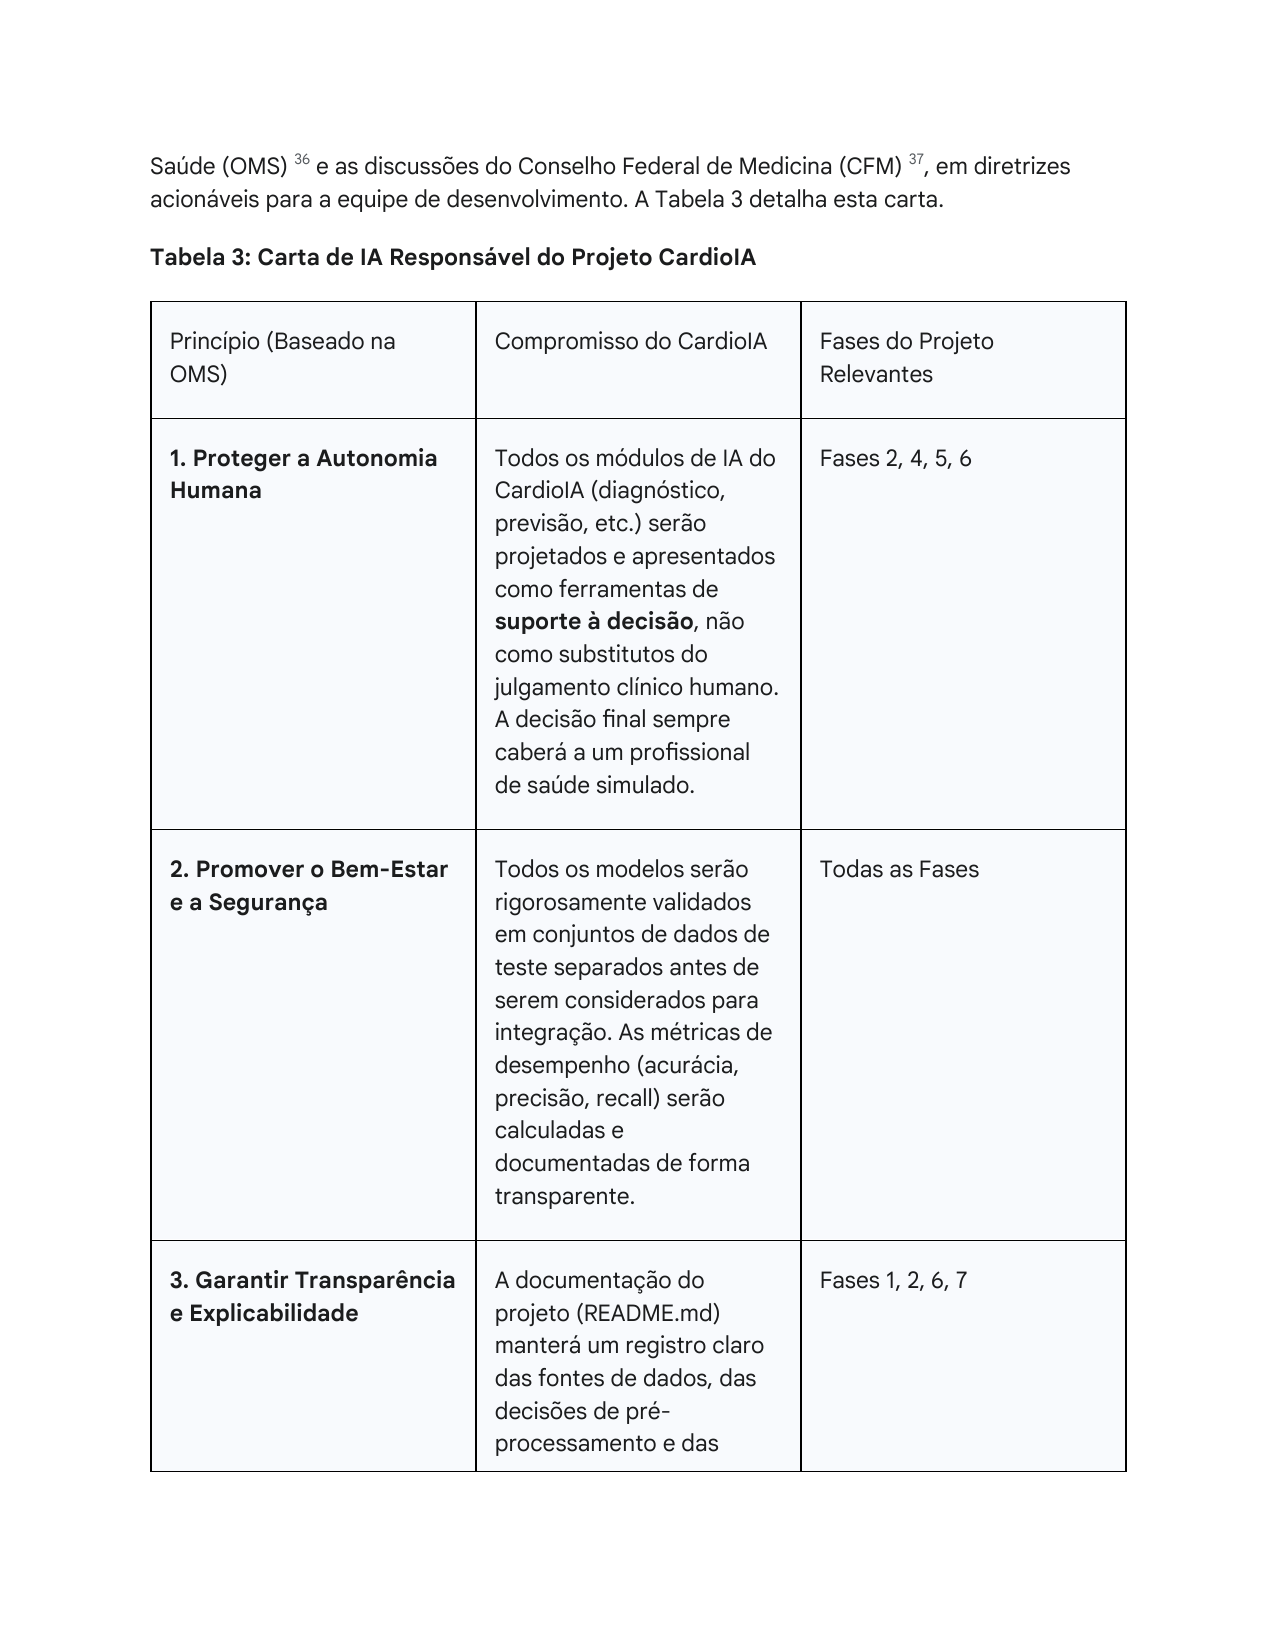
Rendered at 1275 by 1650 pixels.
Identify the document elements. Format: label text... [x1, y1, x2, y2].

table_cell Todos os modelos serão rigorosamente validados em conjuntos de dados de teste separados antes de serem considerados para integração. As métricas de desempenho (acurácia, precisão, recall) serão calculadas e documentadas de forma transparente. [477, 830, 800, 1239]
table_header Princípio (Baseado na OMS) [152, 302, 475, 417]
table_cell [477, 1241, 800, 1471]
table_cell 1. Proteger a Autonomia Humana [152, 419, 475, 828]
table_cell Fases 1, 2, 6, 7 [802, 1241, 1125, 1471]
table_cell Todos os módulos de IA do CardioIA (diagnóstico, previsão, etc.) serão projetados e apresentados como ferramentas de suporte à decisão, não como substitutos do julgamento clínico humano. A decisão final sempre caberá a um profissional de saúde simulado. [477, 419, 800, 828]
text Tabela 3: Carta de IA Responsável do Projeto CardioIA [150, 243, 1125, 272]
table_cell 2. Promover o Bem-Estar e a Segurança [152, 830, 475, 1239]
table_header Fases do Projeto Relevantes [802, 302, 1125, 417]
table_cell Todas as Fases [802, 830, 1125, 1239]
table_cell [152, 1241, 475, 1471]
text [150, 150, 1125, 214]
table_cell Fases 2, 4, 5, 6 [802, 419, 1125, 828]
table_header Compromisso do CardioIA [477, 302, 800, 417]
